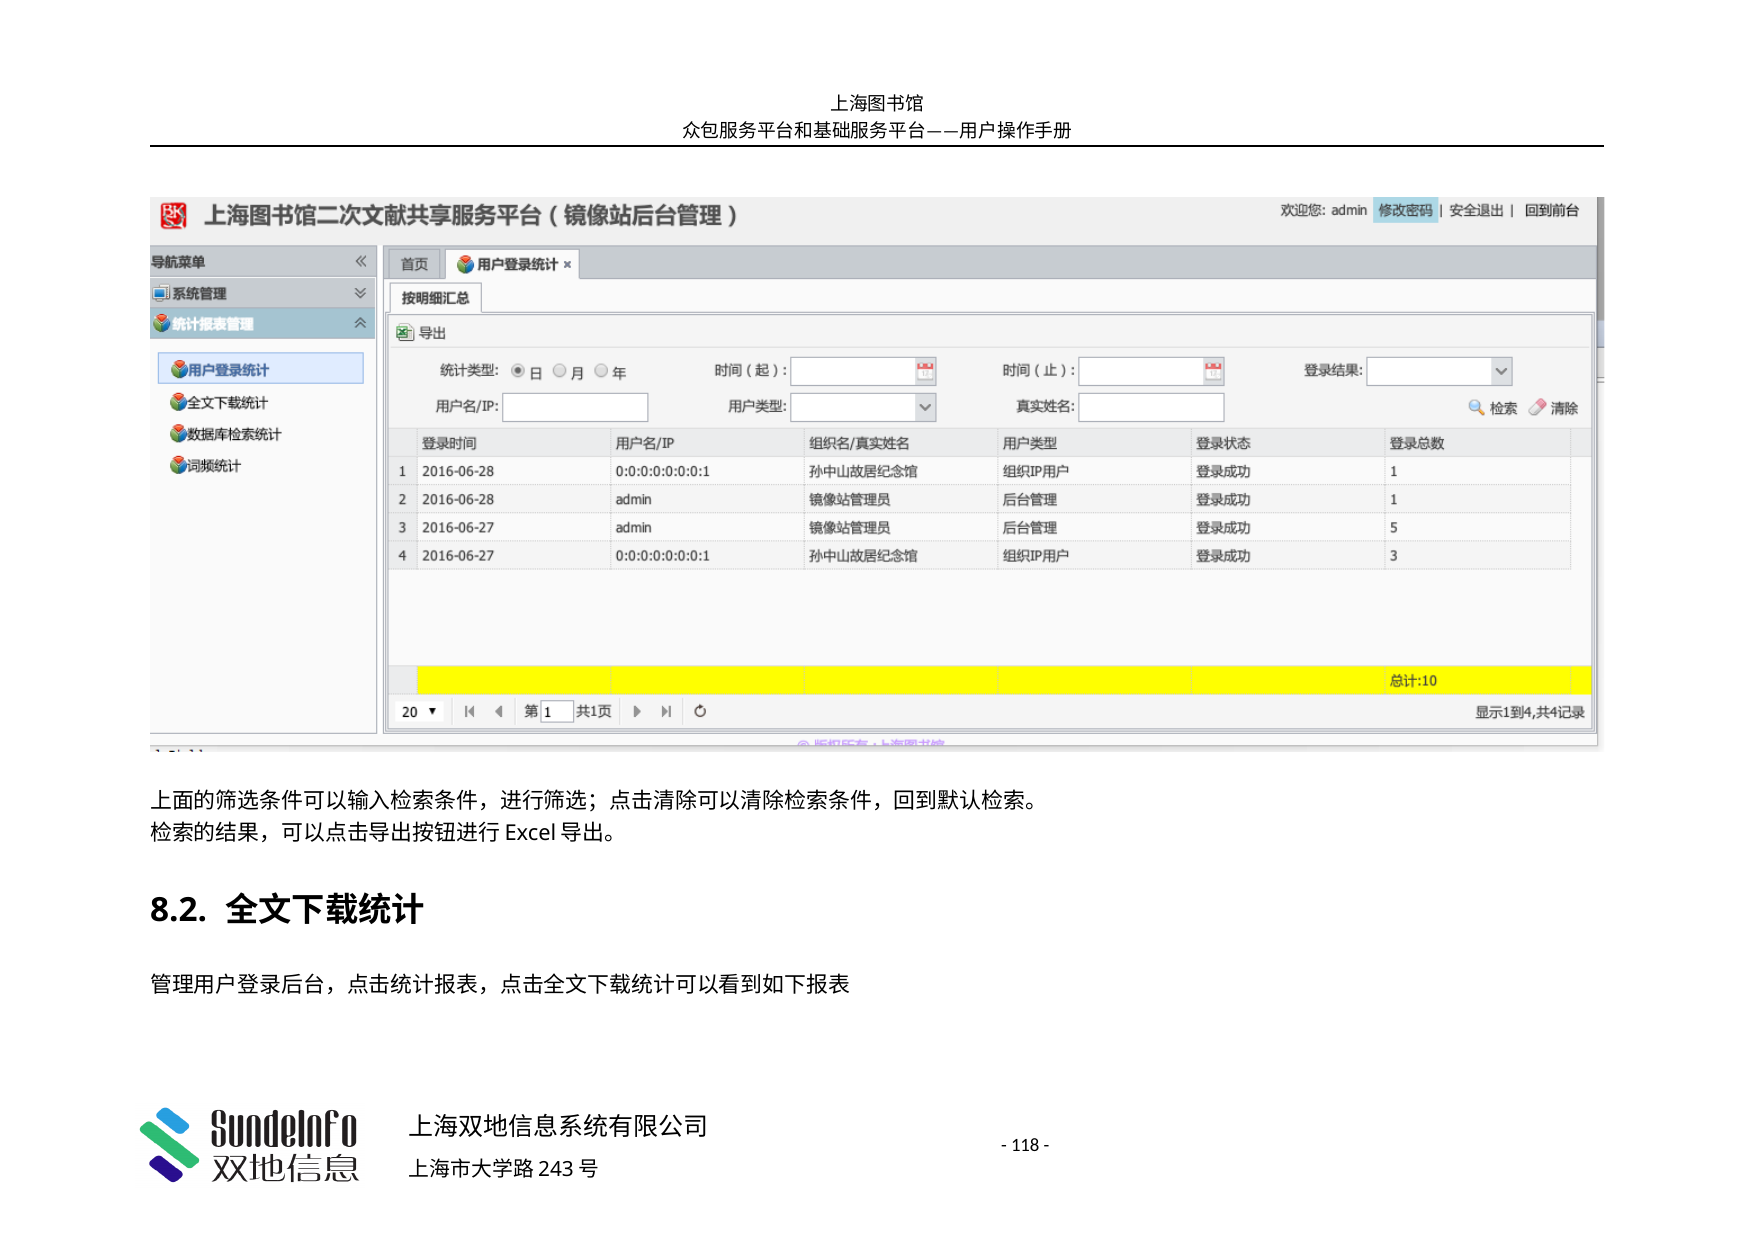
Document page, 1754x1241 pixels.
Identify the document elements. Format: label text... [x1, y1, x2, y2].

subtitle 全文下载统计 [150, 875, 1604, 940]
picture [150, 197, 1605, 752]
text 管理用户登录后台，点击统计报表，点击全文下载统计可以看到如下报表 [150, 967, 1604, 999]
picture [134, 1101, 366, 1188]
text 上面的筛选条件可以输入检索条件，进行筛选；点击清除可以清除检索条件，回到默认检索。 [150, 783, 1604, 815]
text 检索的结果，可以点击导出按钮进行Excel导出。 [150, 815, 1604, 848]
